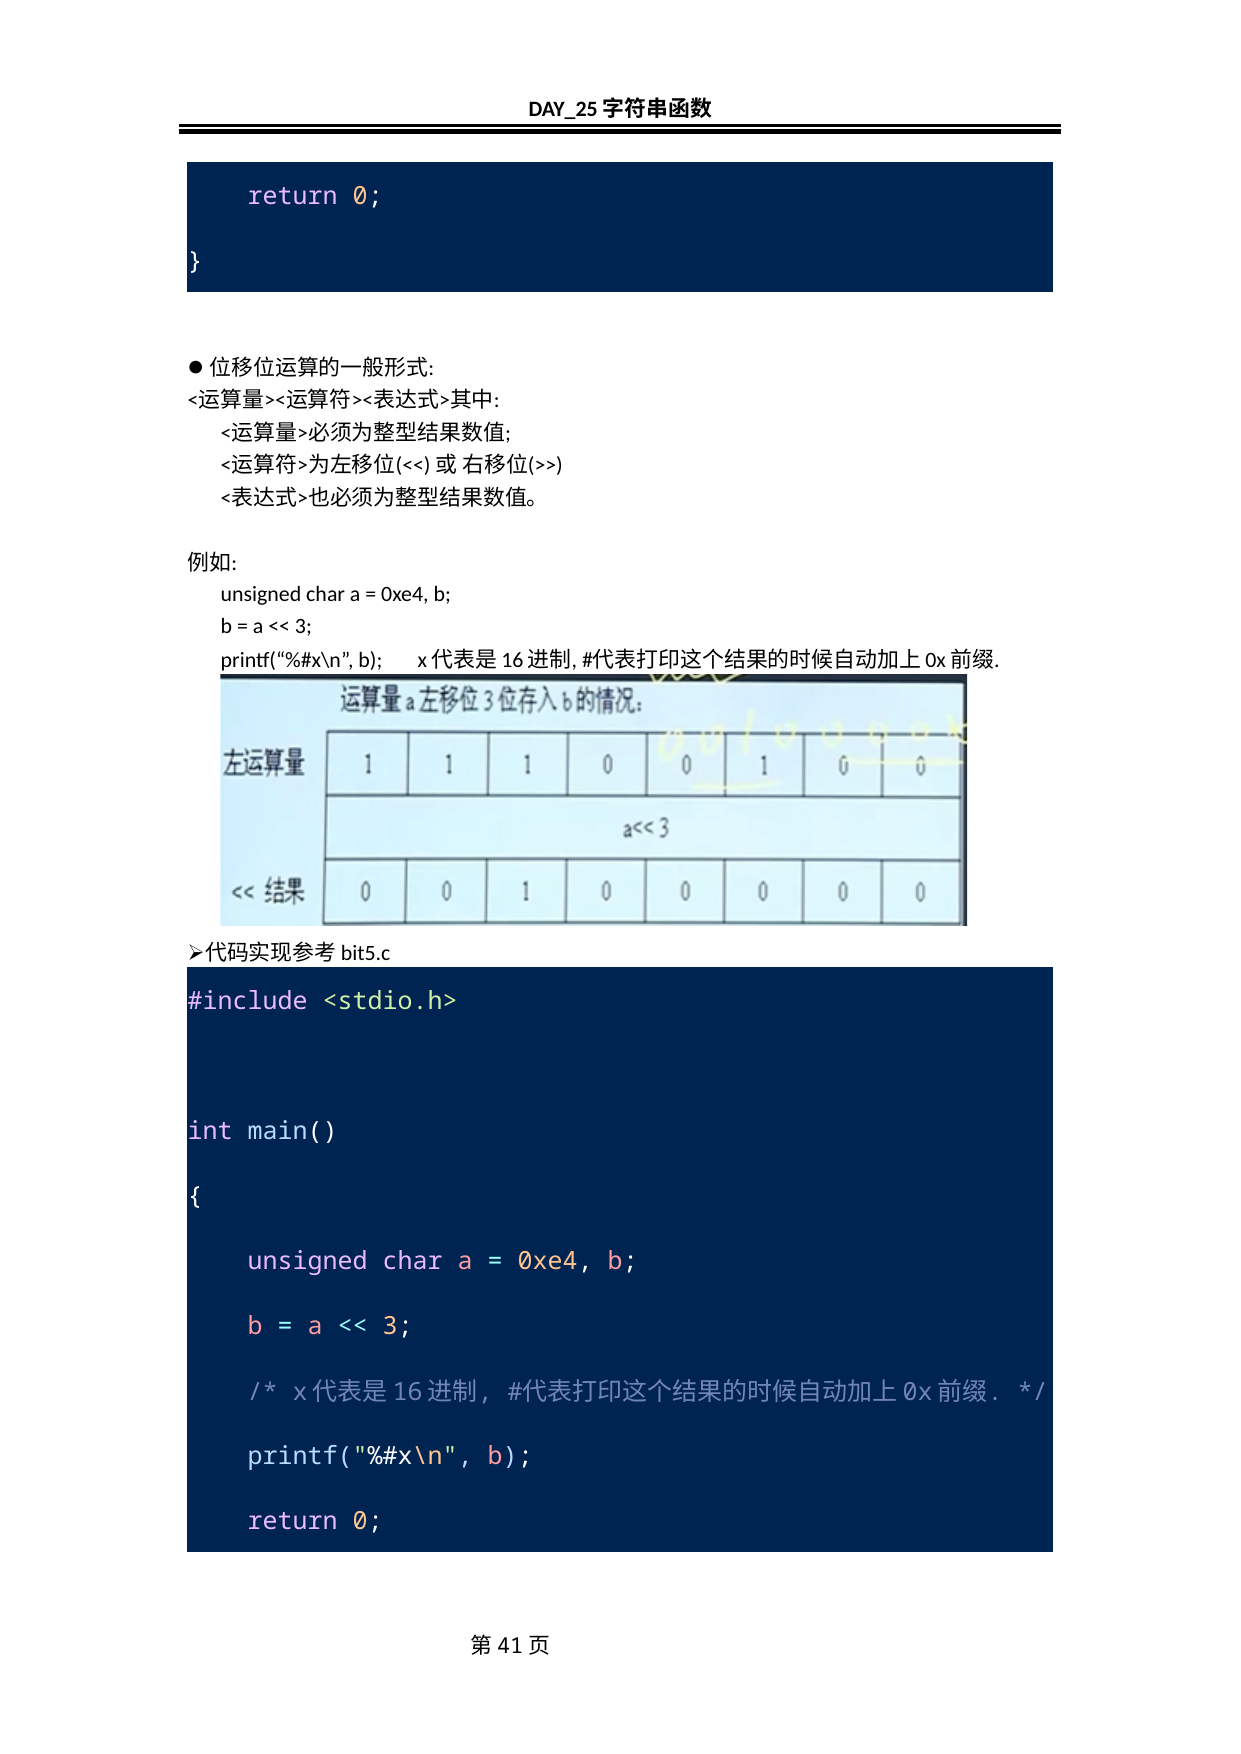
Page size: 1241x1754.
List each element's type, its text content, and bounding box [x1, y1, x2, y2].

list 代码实现参考bit5.c [187, 934, 1053, 967]
list <运算符>为左移位(<<) 或 右移位(>>) [187, 447, 1053, 479]
text } [187, 227, 1053, 292]
list unsigned char a = 0xe4, b; [187, 577, 1053, 609]
picture [220, 674, 968, 926]
list b = a << 3; [187, 609, 1053, 642]
text return 0; [187, 162, 1053, 227]
list <运算量><运算符><表达式>其中: [187, 382, 1053, 414]
text unsigned char a = 0xe4, b; [187, 1227, 1053, 1292]
text printf("%#x\n", b); [187, 1422, 1053, 1487]
text return 0; [187, 1487, 1053, 1552]
text { [187, 1162, 1053, 1227]
list <运算量>必须为整型结果数值; [187, 414, 1053, 447]
list 例如: [187, 544, 1053, 577]
text #include <stdio.h> [187, 967, 1053, 1032]
text /* x代表是16进制, #代表打印这个结果的时候自动加上0x前缀. */ [187, 1357, 1053, 1422]
text int main() [187, 1097, 1053, 1162]
list 位移位运算的一般形式: [187, 349, 1053, 382]
text b = a << 3; [187, 1292, 1053, 1357]
list <表达式>也必须为整型结果数值。 [187, 479, 1053, 512]
list printf(“%#x\n”, b); x代表是16进制, #代表打印这个结果的时候自动加上0x前缀. [187, 642, 1053, 674]
